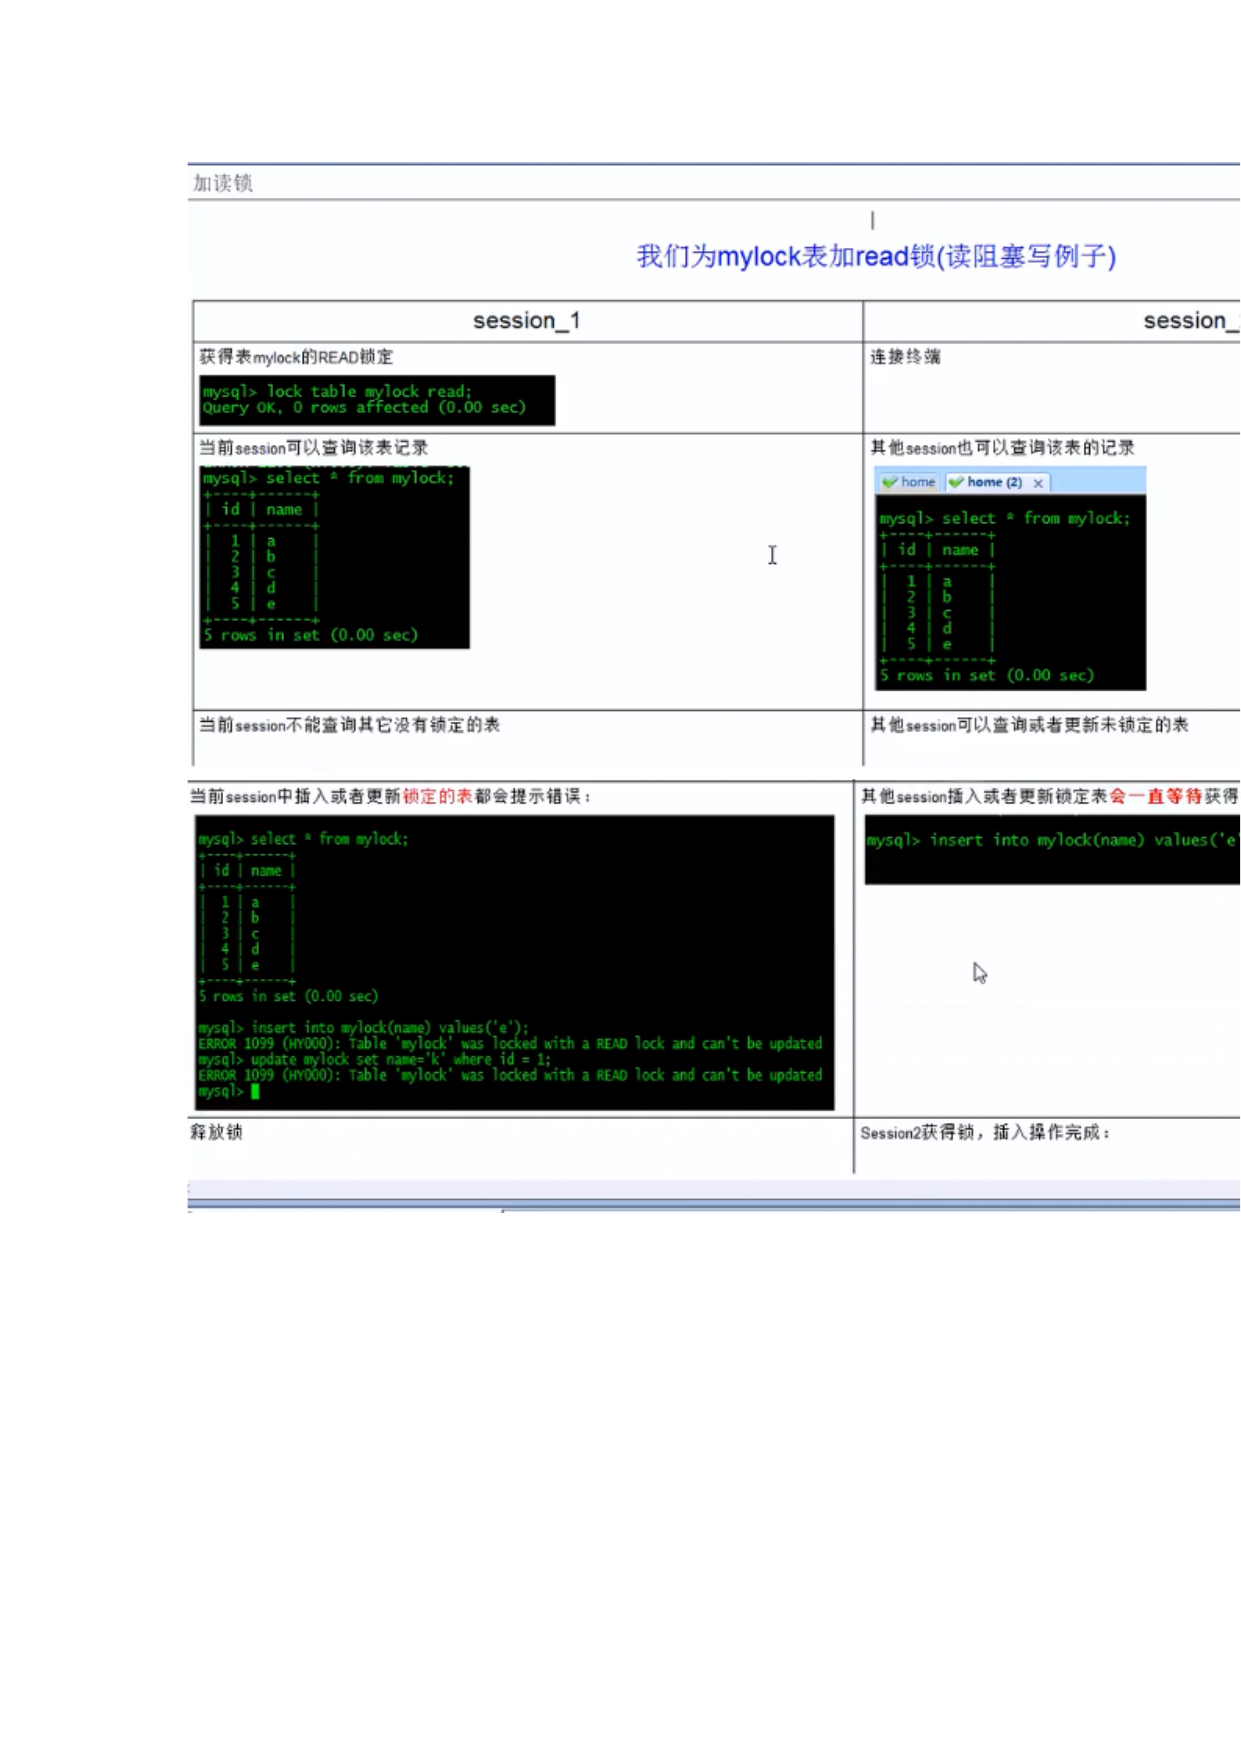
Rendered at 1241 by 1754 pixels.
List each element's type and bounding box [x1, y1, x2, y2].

picture [187, 779, 1241, 1213]
picture [187, 162, 1241, 771]
